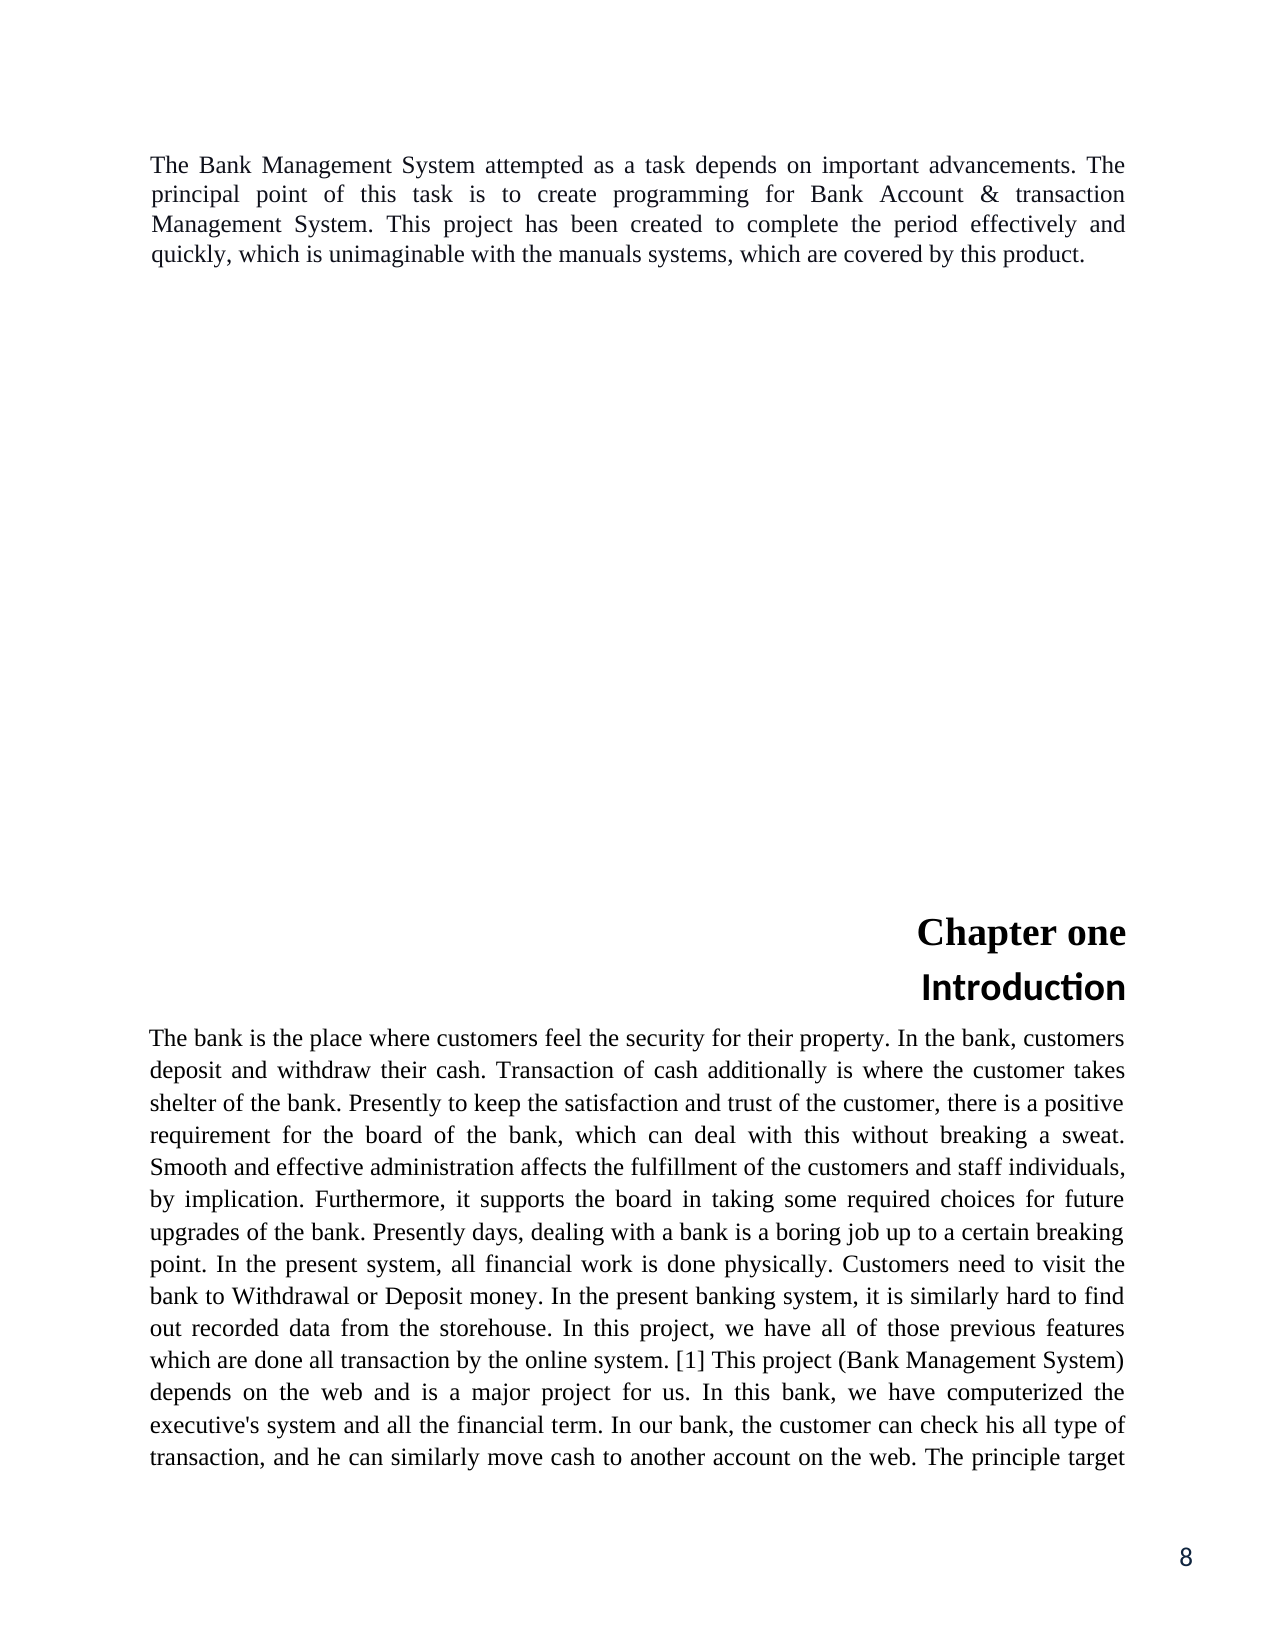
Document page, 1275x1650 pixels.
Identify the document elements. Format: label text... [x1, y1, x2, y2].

subtitle Chapter one [150, 909, 1126, 954]
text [148, 1023, 1126, 1471]
text Introduction [150, 961, 1126, 1010]
text The Bank Management System attempted as a task depends on important advancements. The principal point of this task is to create programming for Bank Account & transaction Management System. This project has been created to complete the period effectively and quickly, which is unimaginable with the manuals systems, which are covered by this product. [150, 150, 1126, 267]
